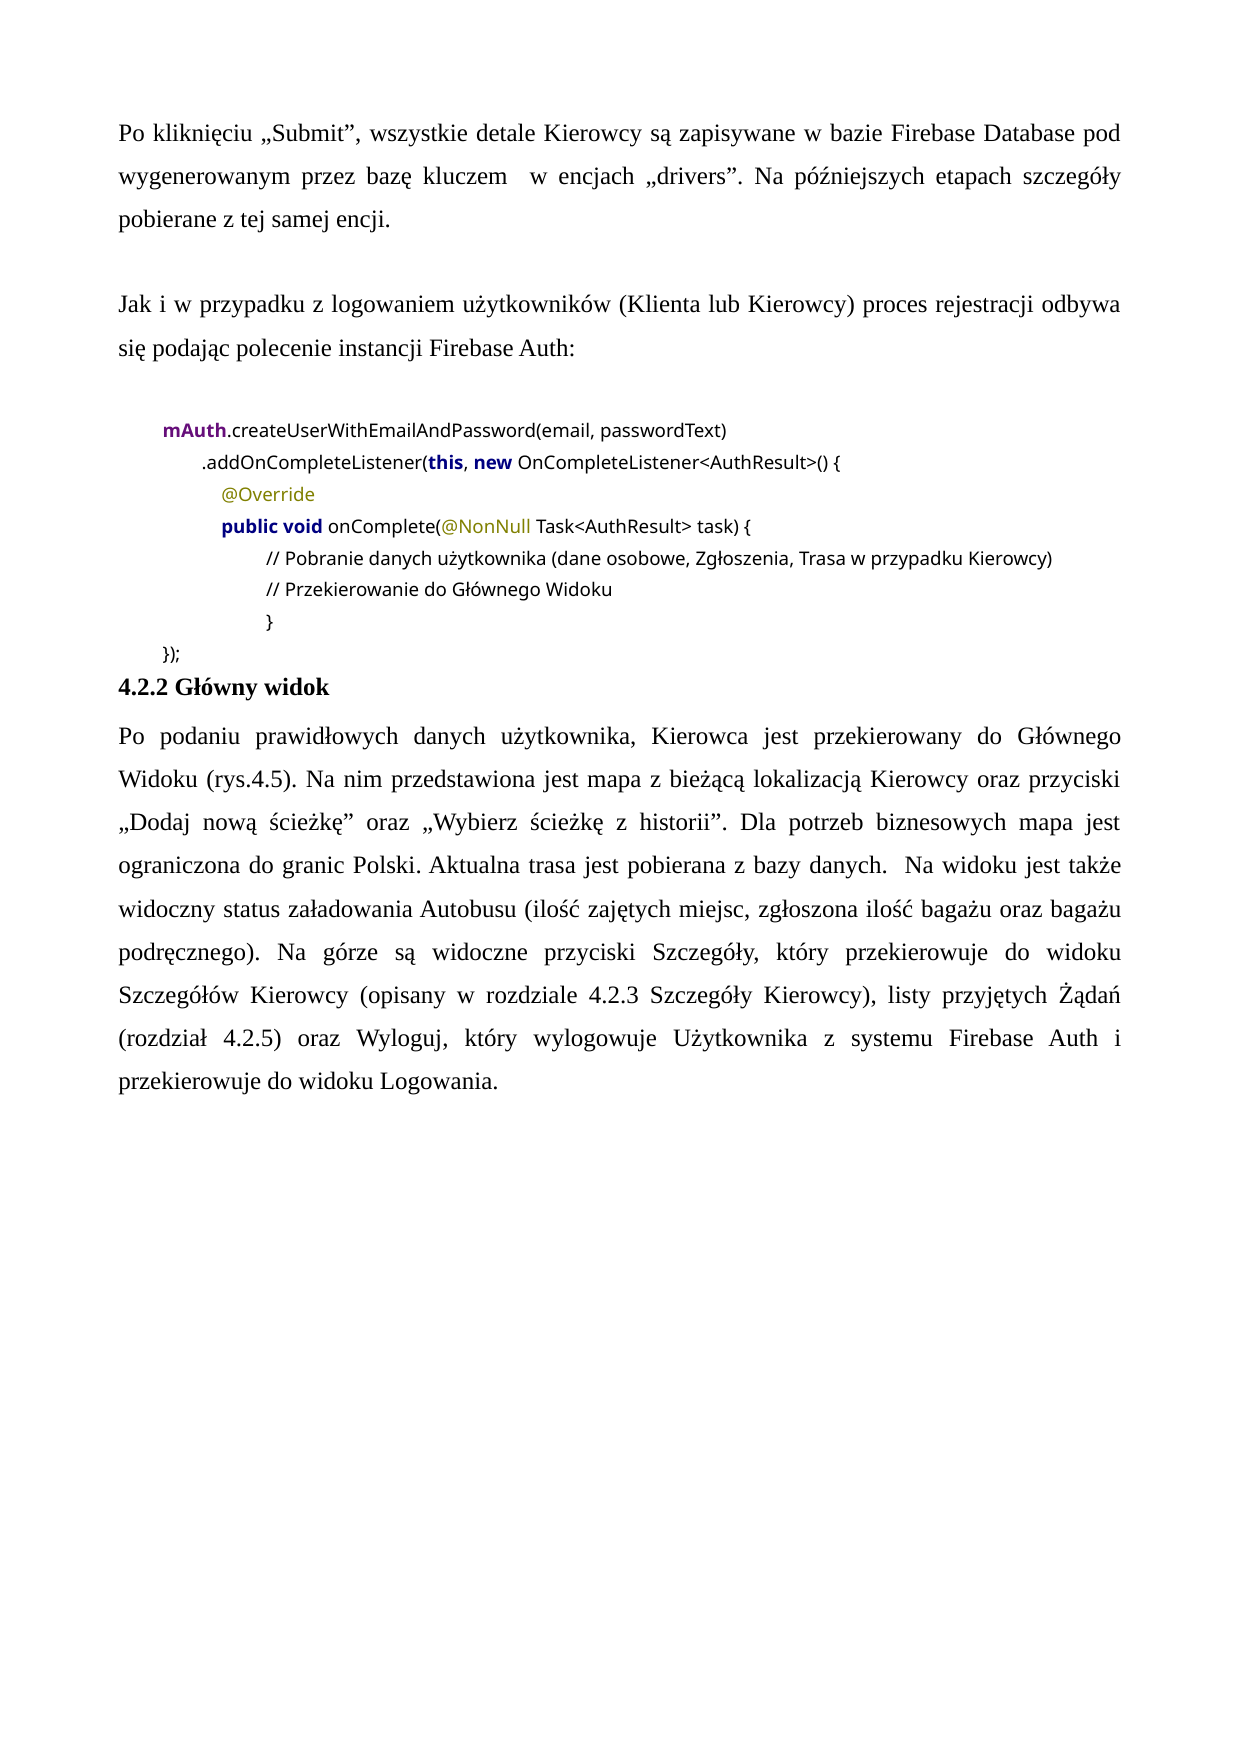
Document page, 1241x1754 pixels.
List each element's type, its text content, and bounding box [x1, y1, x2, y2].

text }); [159, 640, 1122, 666]
text .addOnCompleteListener(this, new OnCompleteListener<AuthResult>() { [159, 449, 1122, 475]
text 4.2.2 Główny widok [118, 672, 1122, 701]
text @Override [159, 481, 1122, 507]
text // Pobranie danych użytkownika (dane osobowe, Zgłoszenia, Trasa w przypadku Kierowcy) [159, 545, 1122, 570]
text public void onComplete(@NonNull Task<AuthResult> task) { [159, 513, 1122, 538]
text mAuth.createUserWithEmailAndPassword(email, passwordText) [159, 418, 1122, 443]
text } [159, 608, 1122, 634]
text // Przekierowanie do Głównego Widoku [159, 577, 1122, 602]
text Po kliknięciu „Submit”, wszystkie detale Kierowcy są zapisywane w bazie Firebase Database pod wygenerowanym przez bazę kluczem w encjach „drivers”. Na późniejszych etapach szczegóły pobierane z tej samej encji. [118, 118, 1122, 233]
text Jak i w przypadku z logowaniem użytkowników (Klienta lub Kierowcy) proces rejestracji odbywa się podając polecenie instancji Firebase Auth: [118, 289, 1122, 361]
text Po podaniu prawidłowych danych użytkownika, Kierowca jest przekierowany do Głównego Widoku (rys.4.5). Na nim przedstawiona jest mapa z bieżącą lokalizacją Kierowcy oraz przyciski „Dodaj nową ścieżkę” oraz „Wybierz ścieżkę z historii”. Dla potrzeb biznesowych mapa jest ograniczona do granic Polski. Aktualna trasa jest pobierana z bazy danych. Na widoku jest także widoczny status załadowania Autobusu (ilość zajętych miejsc, zgłoszona ilość bagażu oraz bagażu podręcznego). Na górze są widoczne przyciski Szczegóły, który przekierowuje do widoku Szczegółów Kierowcy (opisany w rozdziale 4.2.3 Szczegóły Kierowcy), listy przyjętych Żądań (rozdział 4.2.5) oraz Wyloguj, który wylogowuje Użytkownika z systemu Firebase Auth i przekierowuje do widoku Logowania. [118, 721, 1122, 1095]
